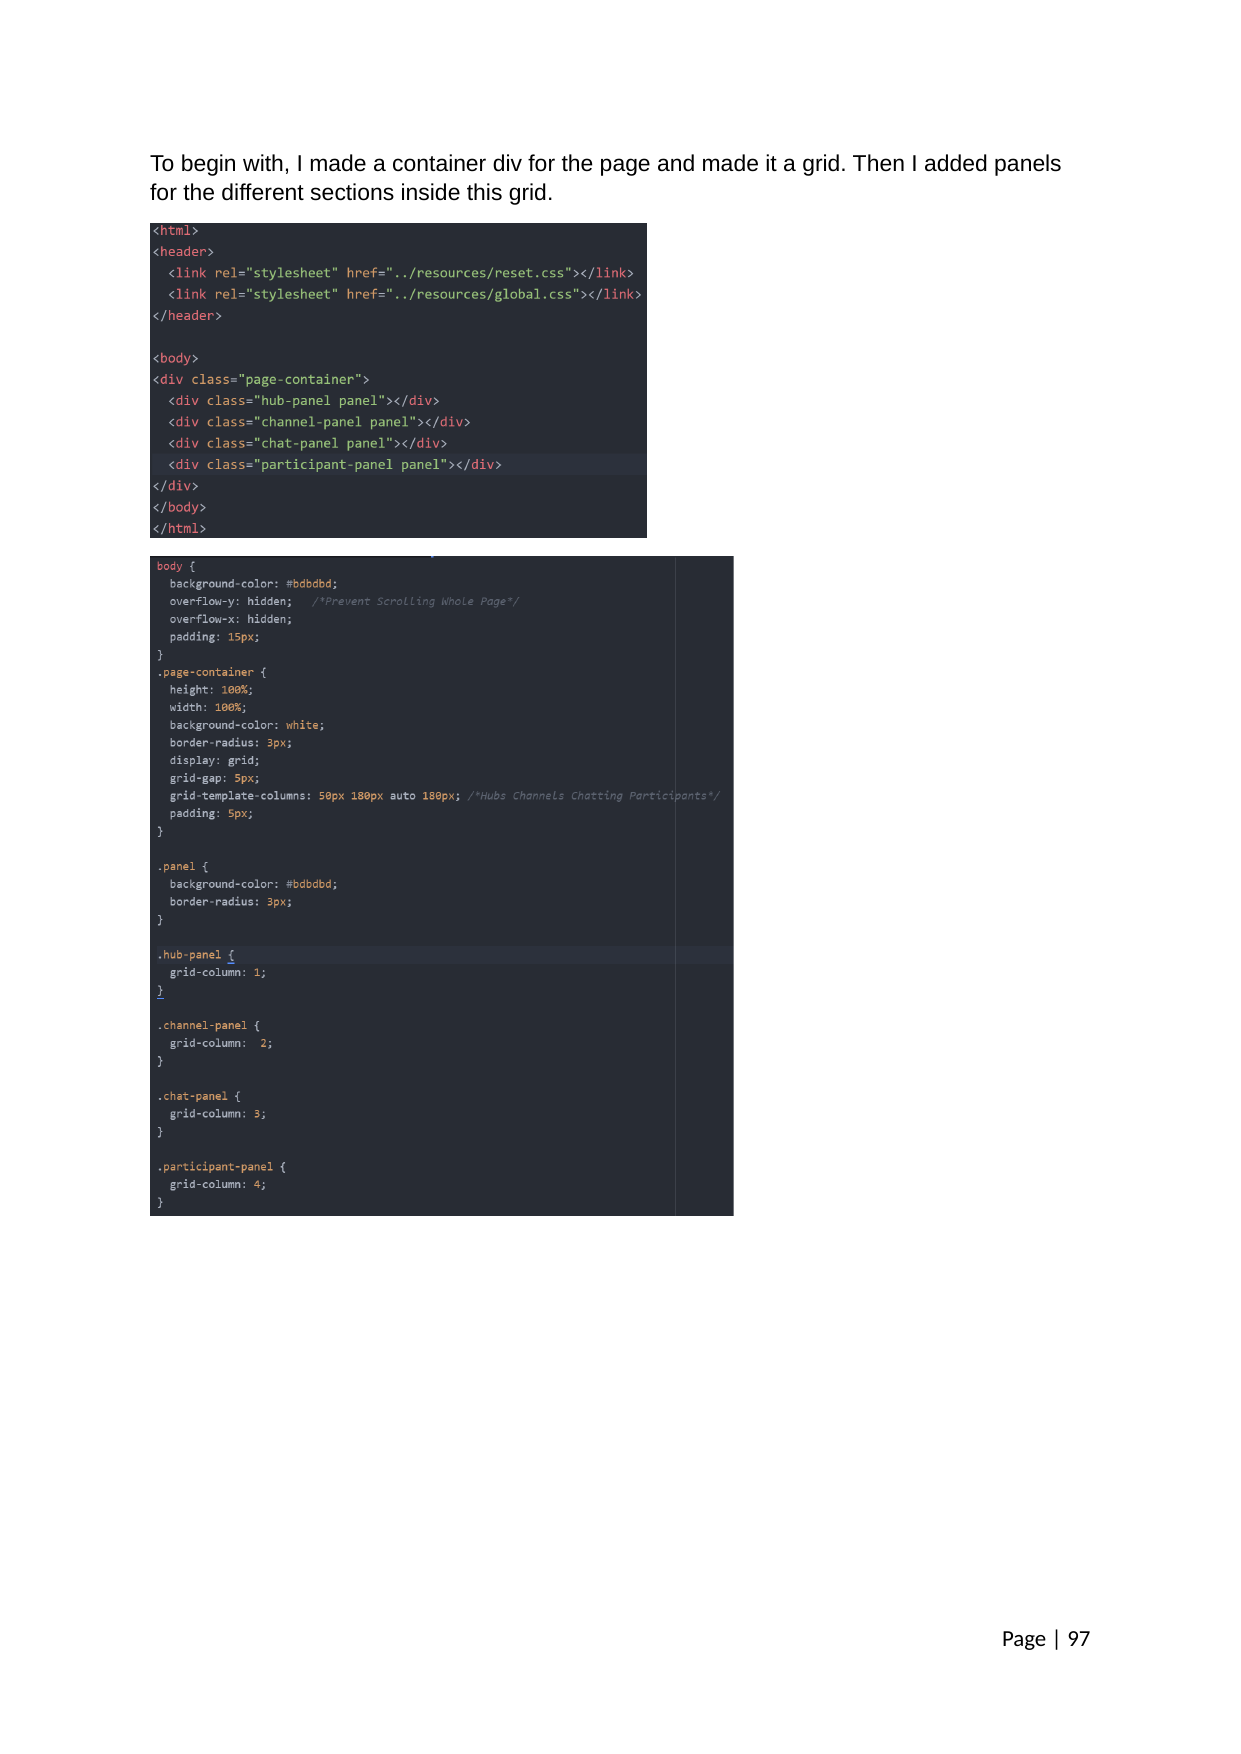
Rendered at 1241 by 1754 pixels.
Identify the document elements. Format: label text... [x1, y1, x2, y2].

picture [150, 223, 647, 538]
text To begin with, I made a container div for the page and made it a grid. Then I added panels for the different sections inside this grid. [150, 150, 1090, 205]
picture [150, 556, 734, 1216]
